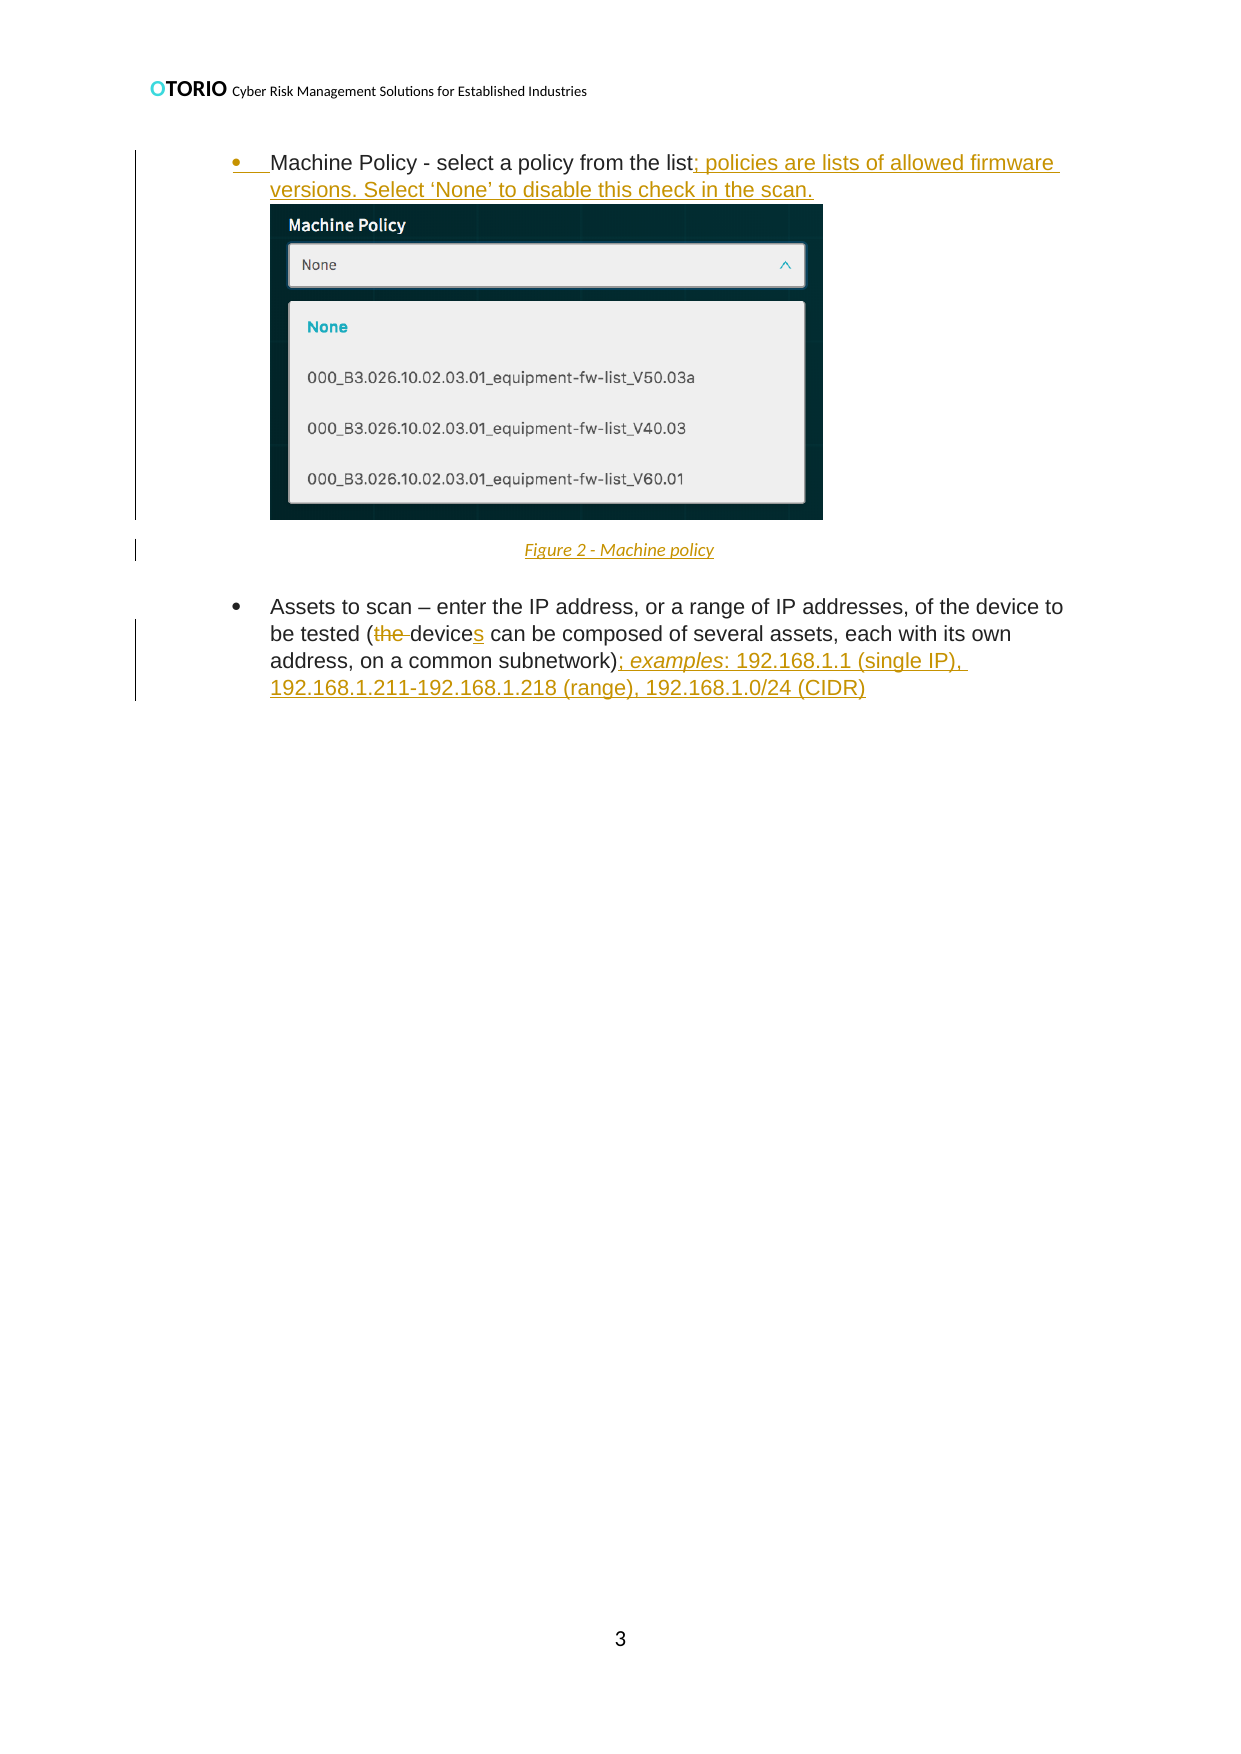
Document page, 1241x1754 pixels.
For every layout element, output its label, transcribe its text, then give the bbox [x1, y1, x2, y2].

picture [270, 204, 823, 520]
text Assets to scan – enter the IP address, or a range of IP addresses, of the device to be tested (device can be composed of several assets, each with its own address, on a common subnetwork) [232, 594, 1090, 701]
